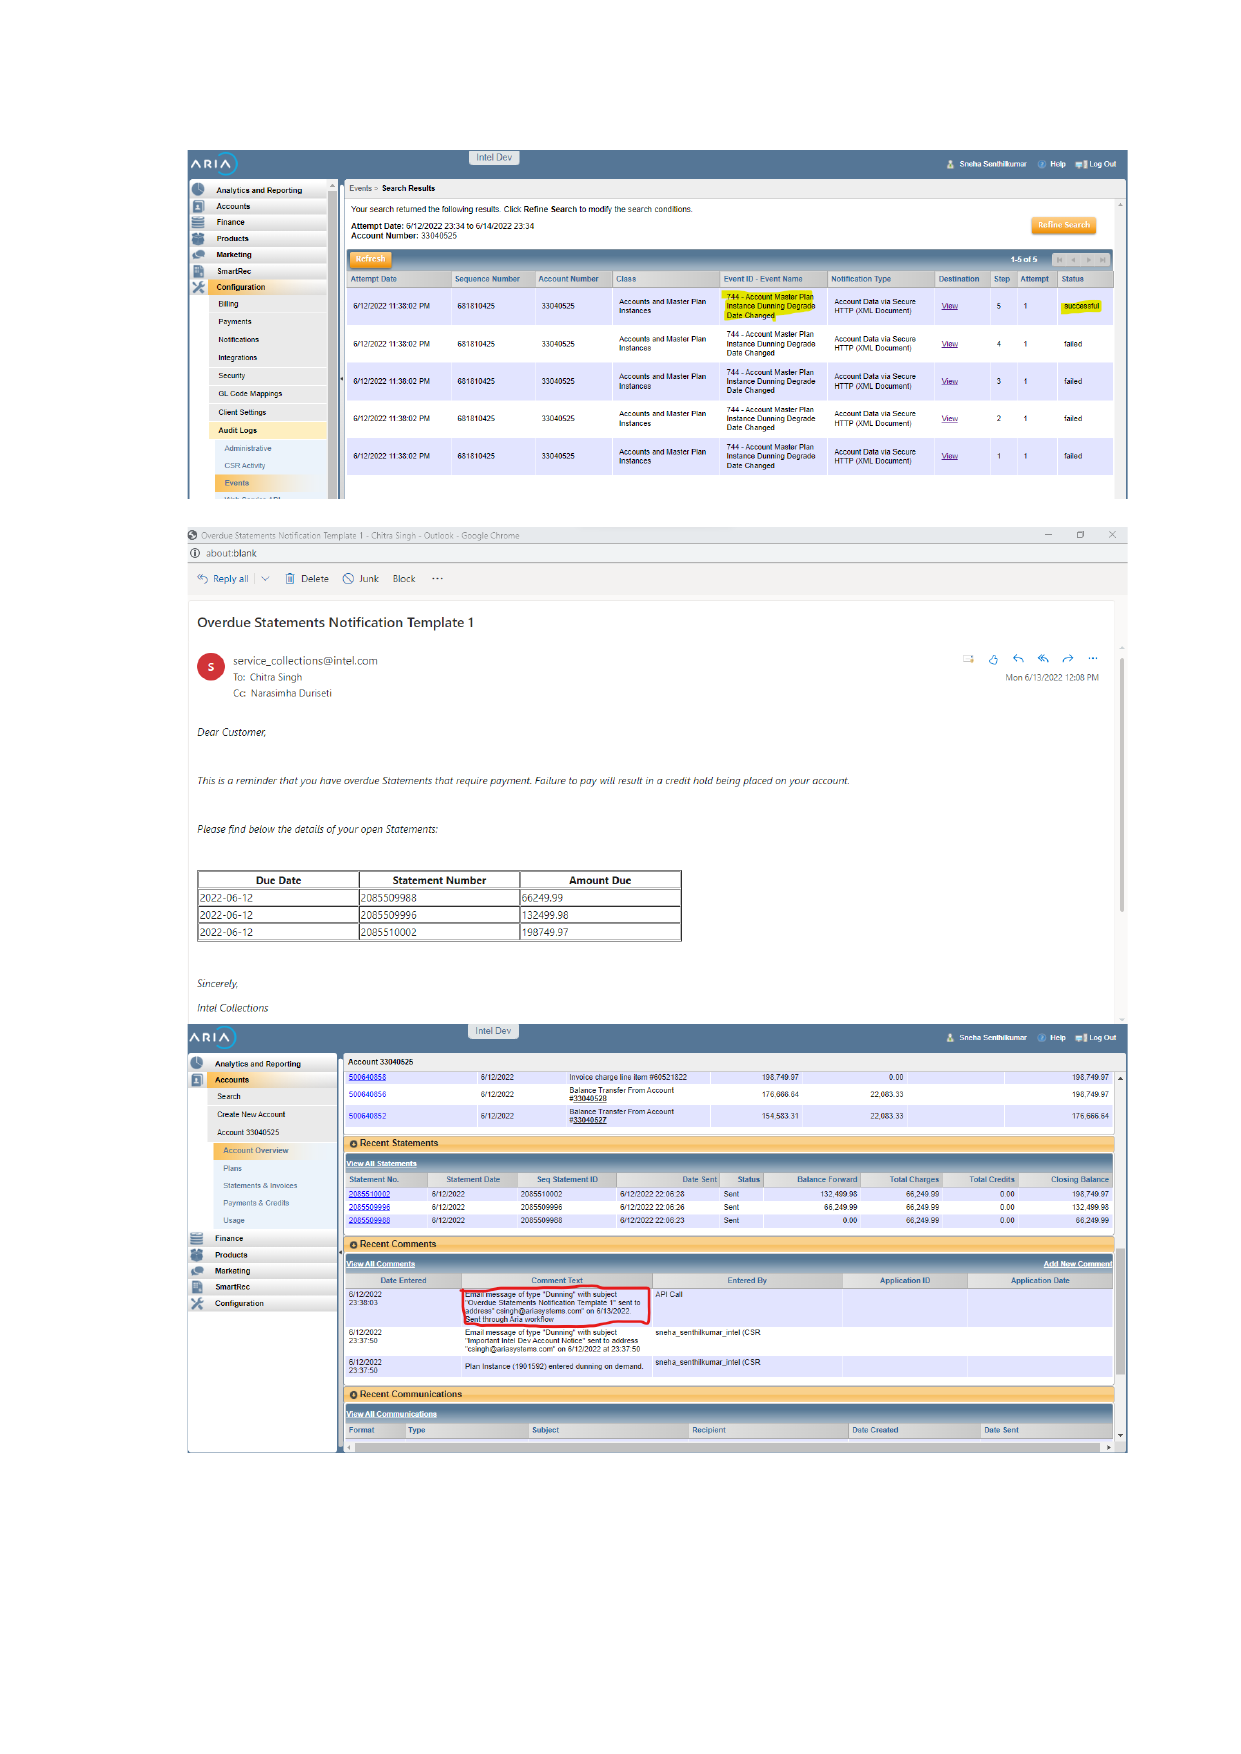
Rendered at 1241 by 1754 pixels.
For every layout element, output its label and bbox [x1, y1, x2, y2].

picture [187, 150, 1128, 499]
picture [187, 527, 1128, 1453]
